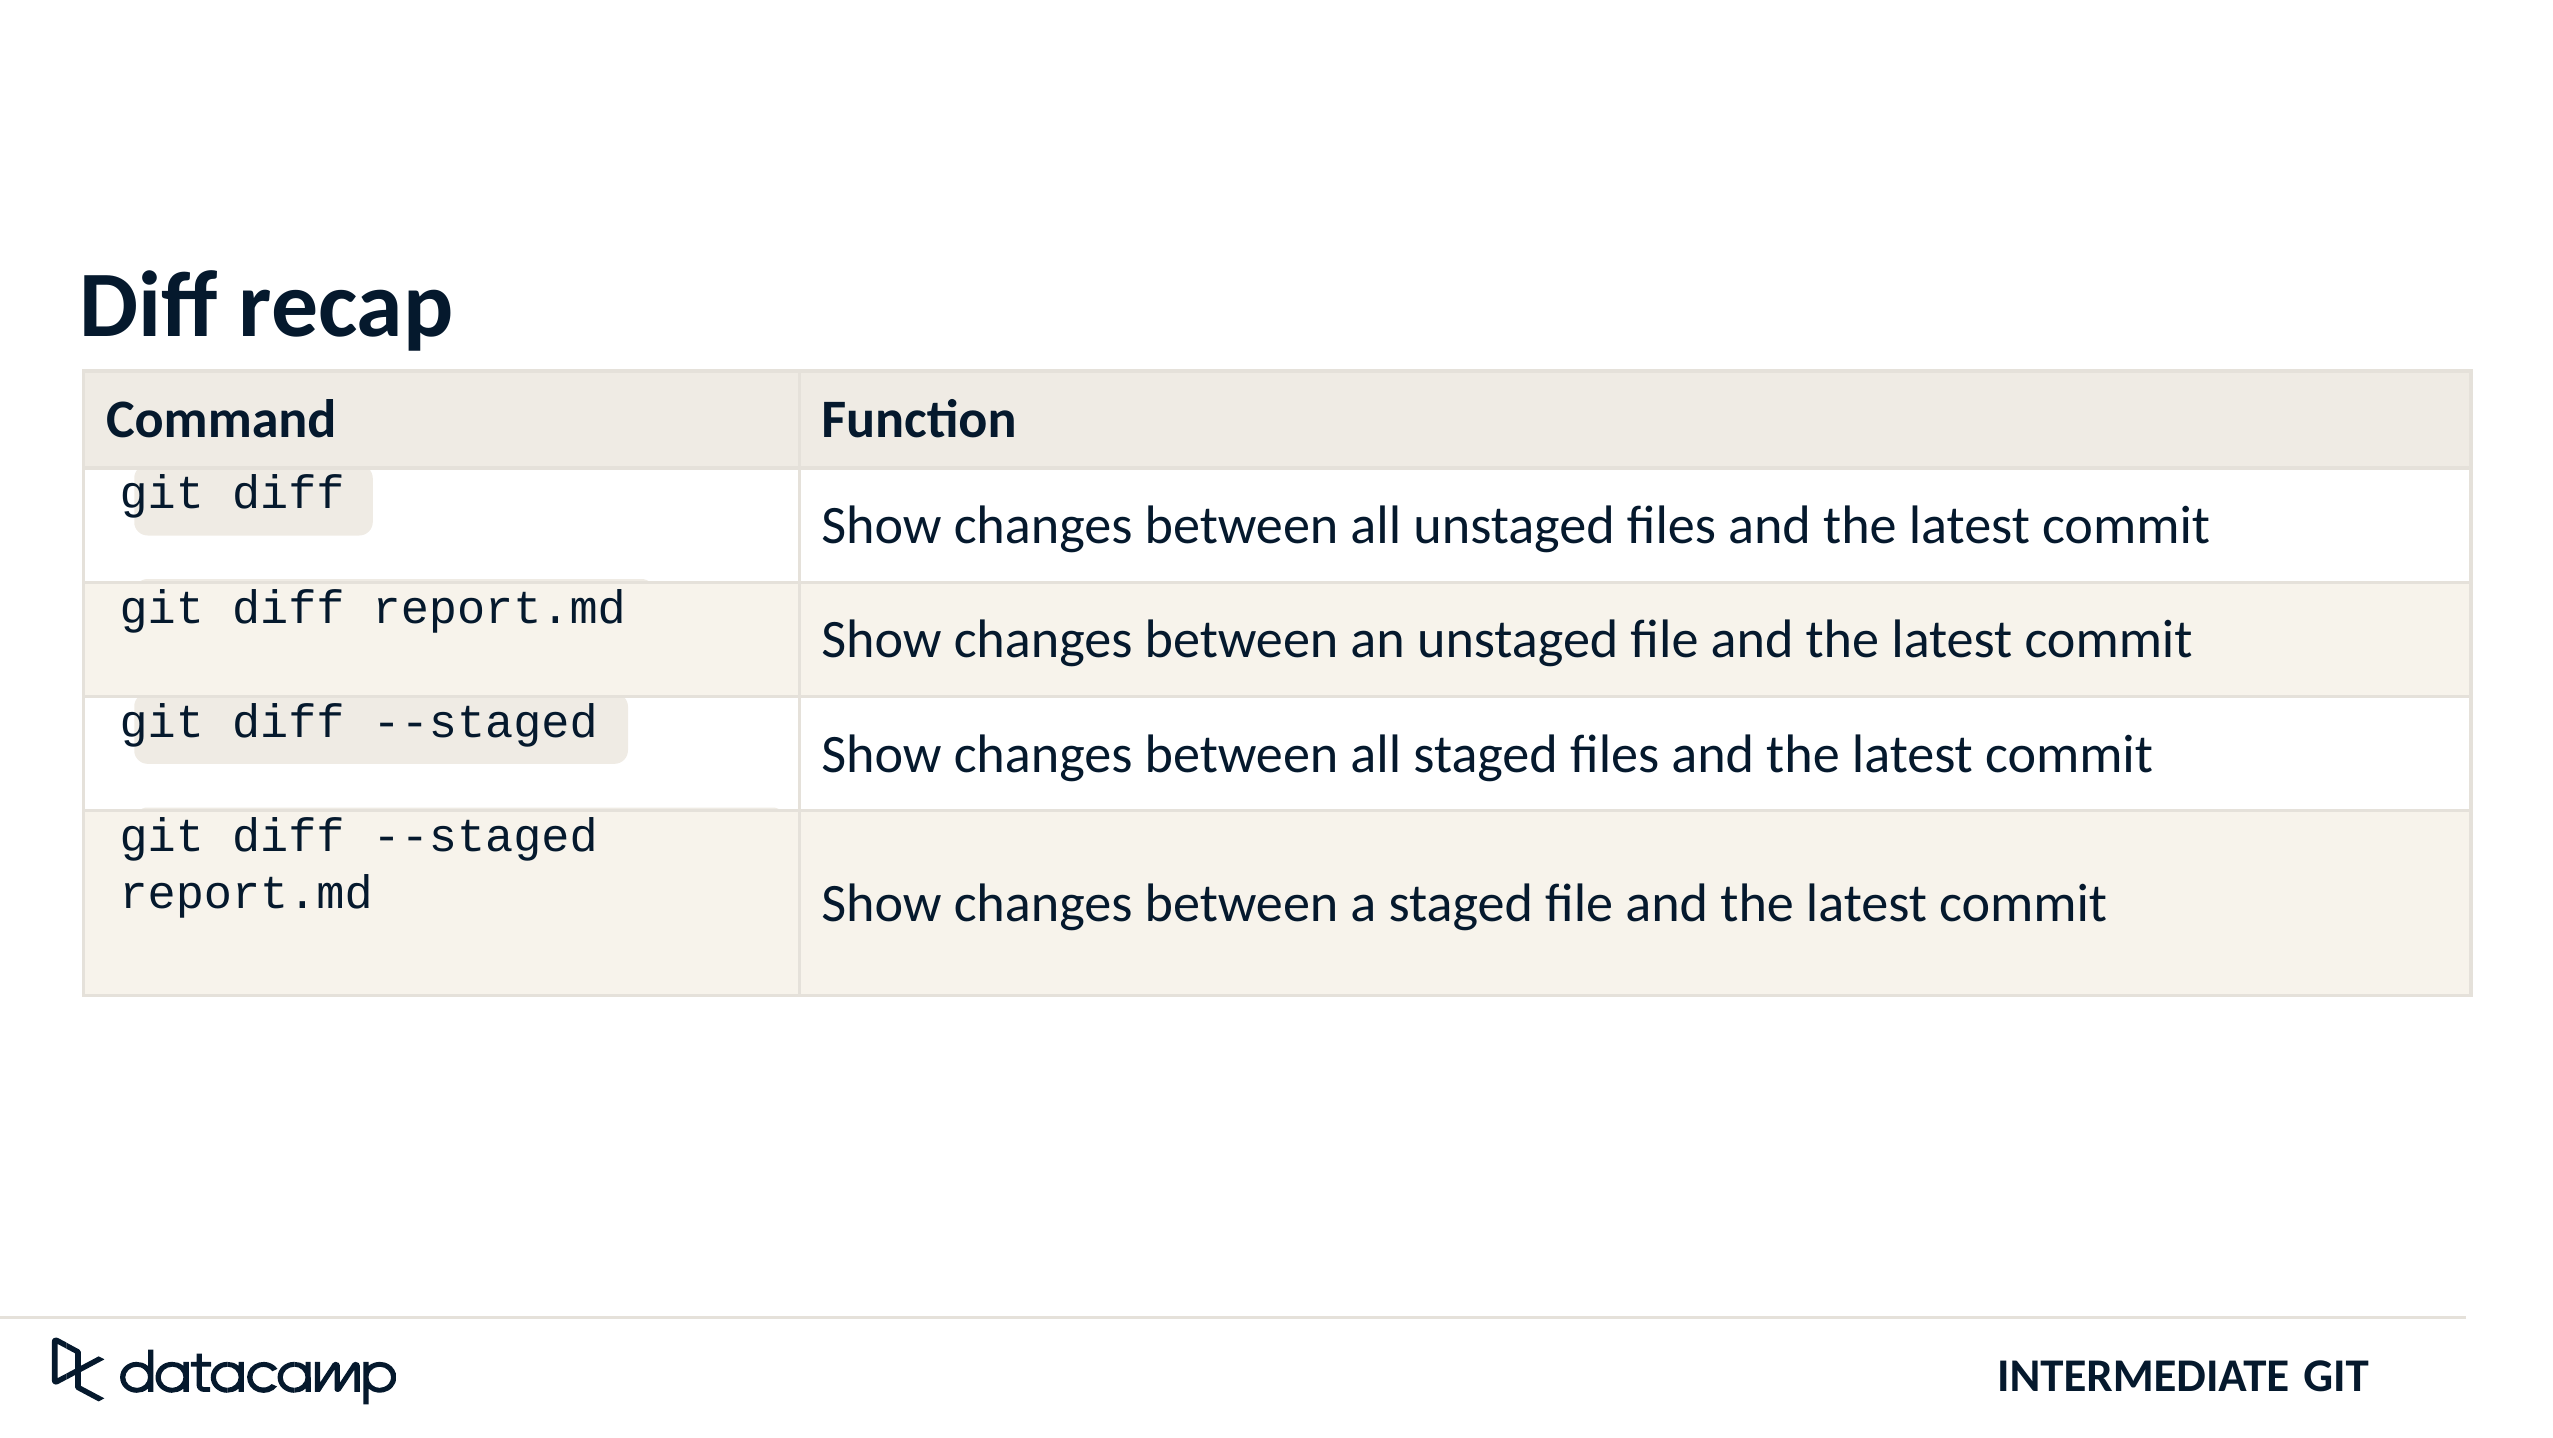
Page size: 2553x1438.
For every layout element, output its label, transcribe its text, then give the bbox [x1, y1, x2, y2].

table_header Function [801, 373, 2469, 466]
table_cell git diff [85, 470, 798, 581]
table_cell git diff --staged report.md [85, 812, 798, 994]
table_cell Show changes between all unstaged files and the latest commit [801, 470, 2469, 581]
table_cell git diff report.md [85, 584, 798, 695]
table_cell Show changes between a staged file and the latest commit [801, 812, 2469, 994]
table_header Command [85, 373, 798, 466]
table_cell Show changes between an unstaged file and the latest commit [801, 584, 2469, 695]
subtitle Diff recap [79, 245, 1909, 360]
table_cell Show changes between all staged files and the latest commit [801, 698, 2469, 809]
table_cell git diff --staged [85, 698, 798, 809]
